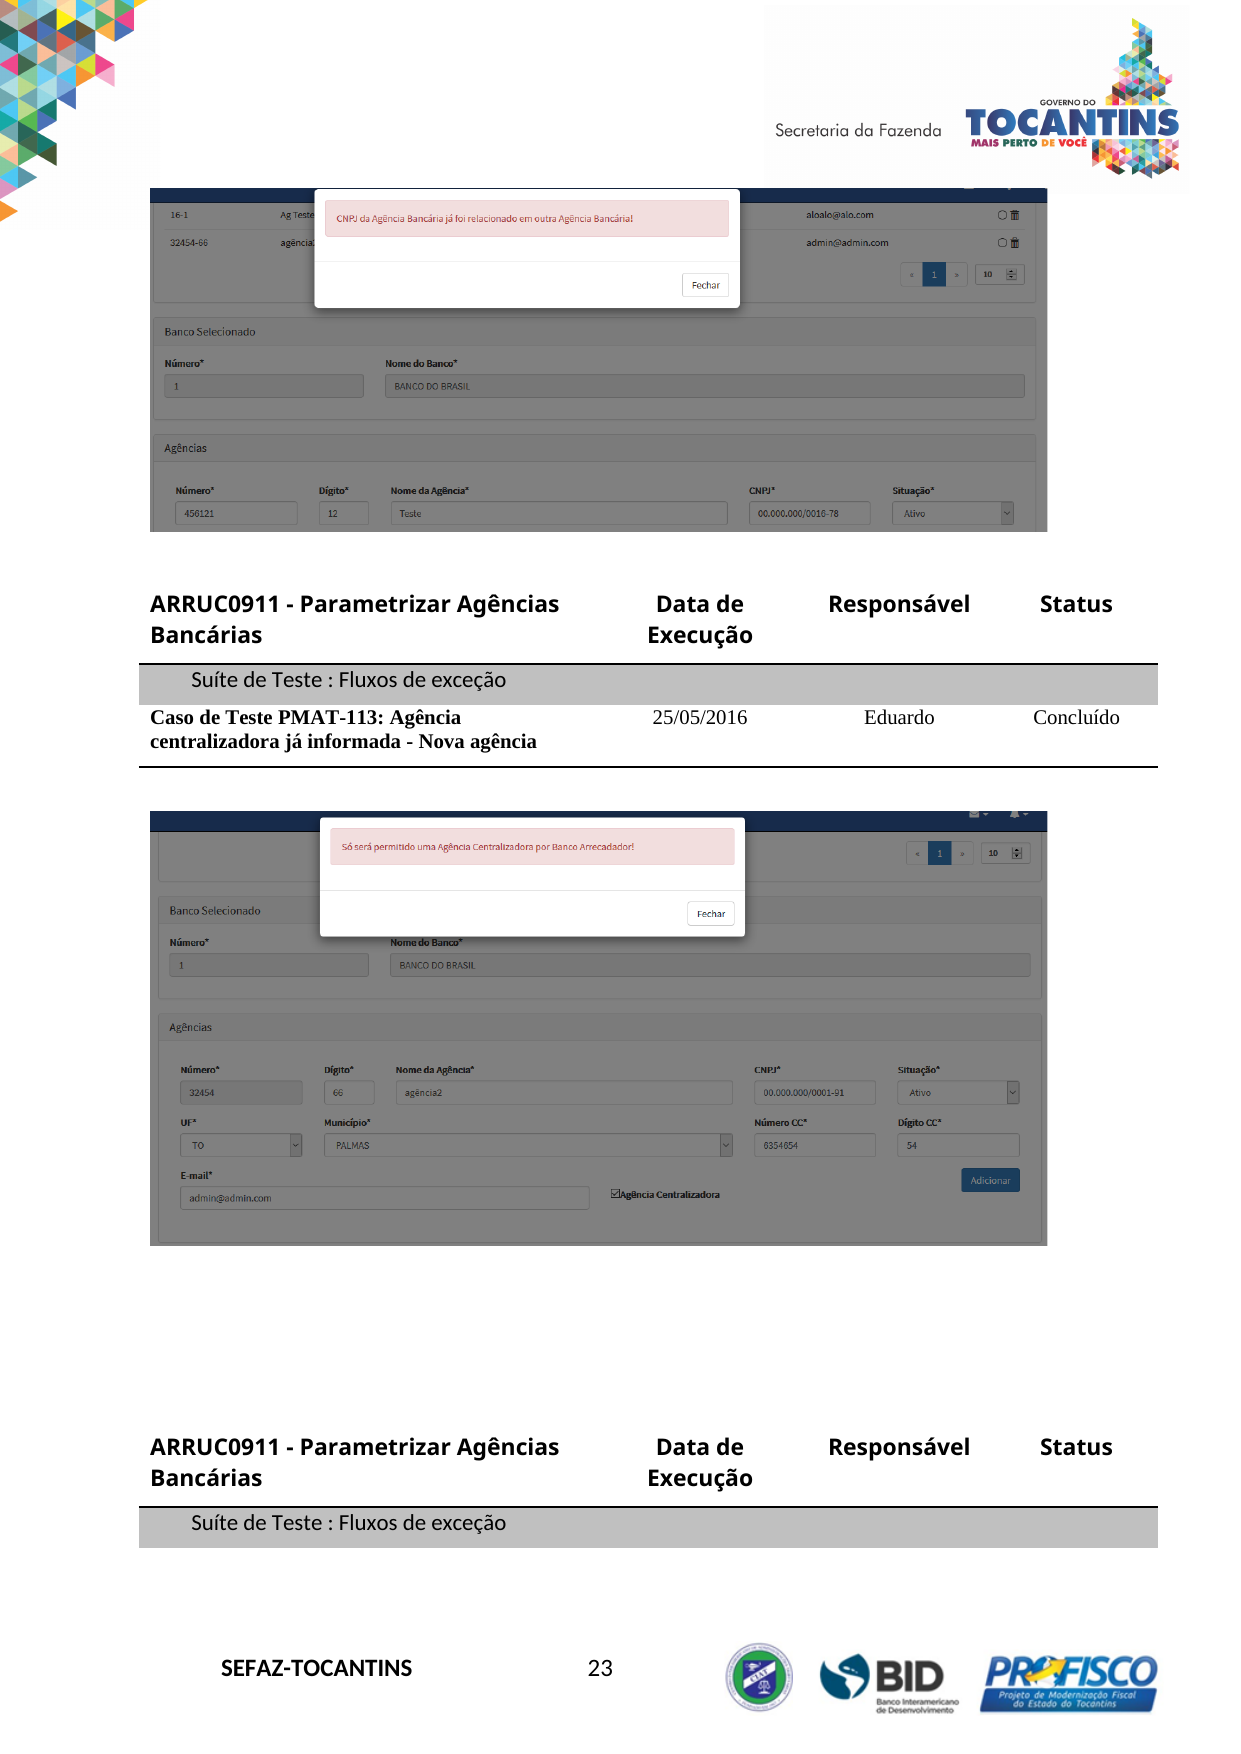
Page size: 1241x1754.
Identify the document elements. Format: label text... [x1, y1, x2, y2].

picture [723, 1641, 1164, 1716]
table_cell Concluído [995, 705, 1158, 766]
table_header Data de Execução [596, 588, 803, 663]
table_cell Eduardo [803, 705, 995, 766]
table_header Data de Execução [596, 1431, 803, 1506]
picture [150, 811, 1048, 1246]
table_cell Suíte de Teste : Fluxos de exceção [139, 1508, 1158, 1548]
table_cell Caso de Teste PMAT-113: Agência centralizadora já informada - Nova agência [139, 705, 596, 766]
table_header Status [995, 588, 1158, 663]
table_header ARRUC0911 - Parametrizar Agências Bancárias [139, 1431, 596, 1506]
table_cell 25/05/2016 [596, 705, 803, 766]
table_header Status [995, 1431, 1158, 1506]
table_header Responsável [803, 1431, 995, 1506]
table_cell Suíte de Teste : Fluxos de exceção [139, 665, 1158, 705]
picture [0, 0, 1190, 532]
table_header Responsável [803, 588, 995, 663]
table_header ARRUC0911 - Parametrizar Agências Bancárias [139, 588, 596, 663]
